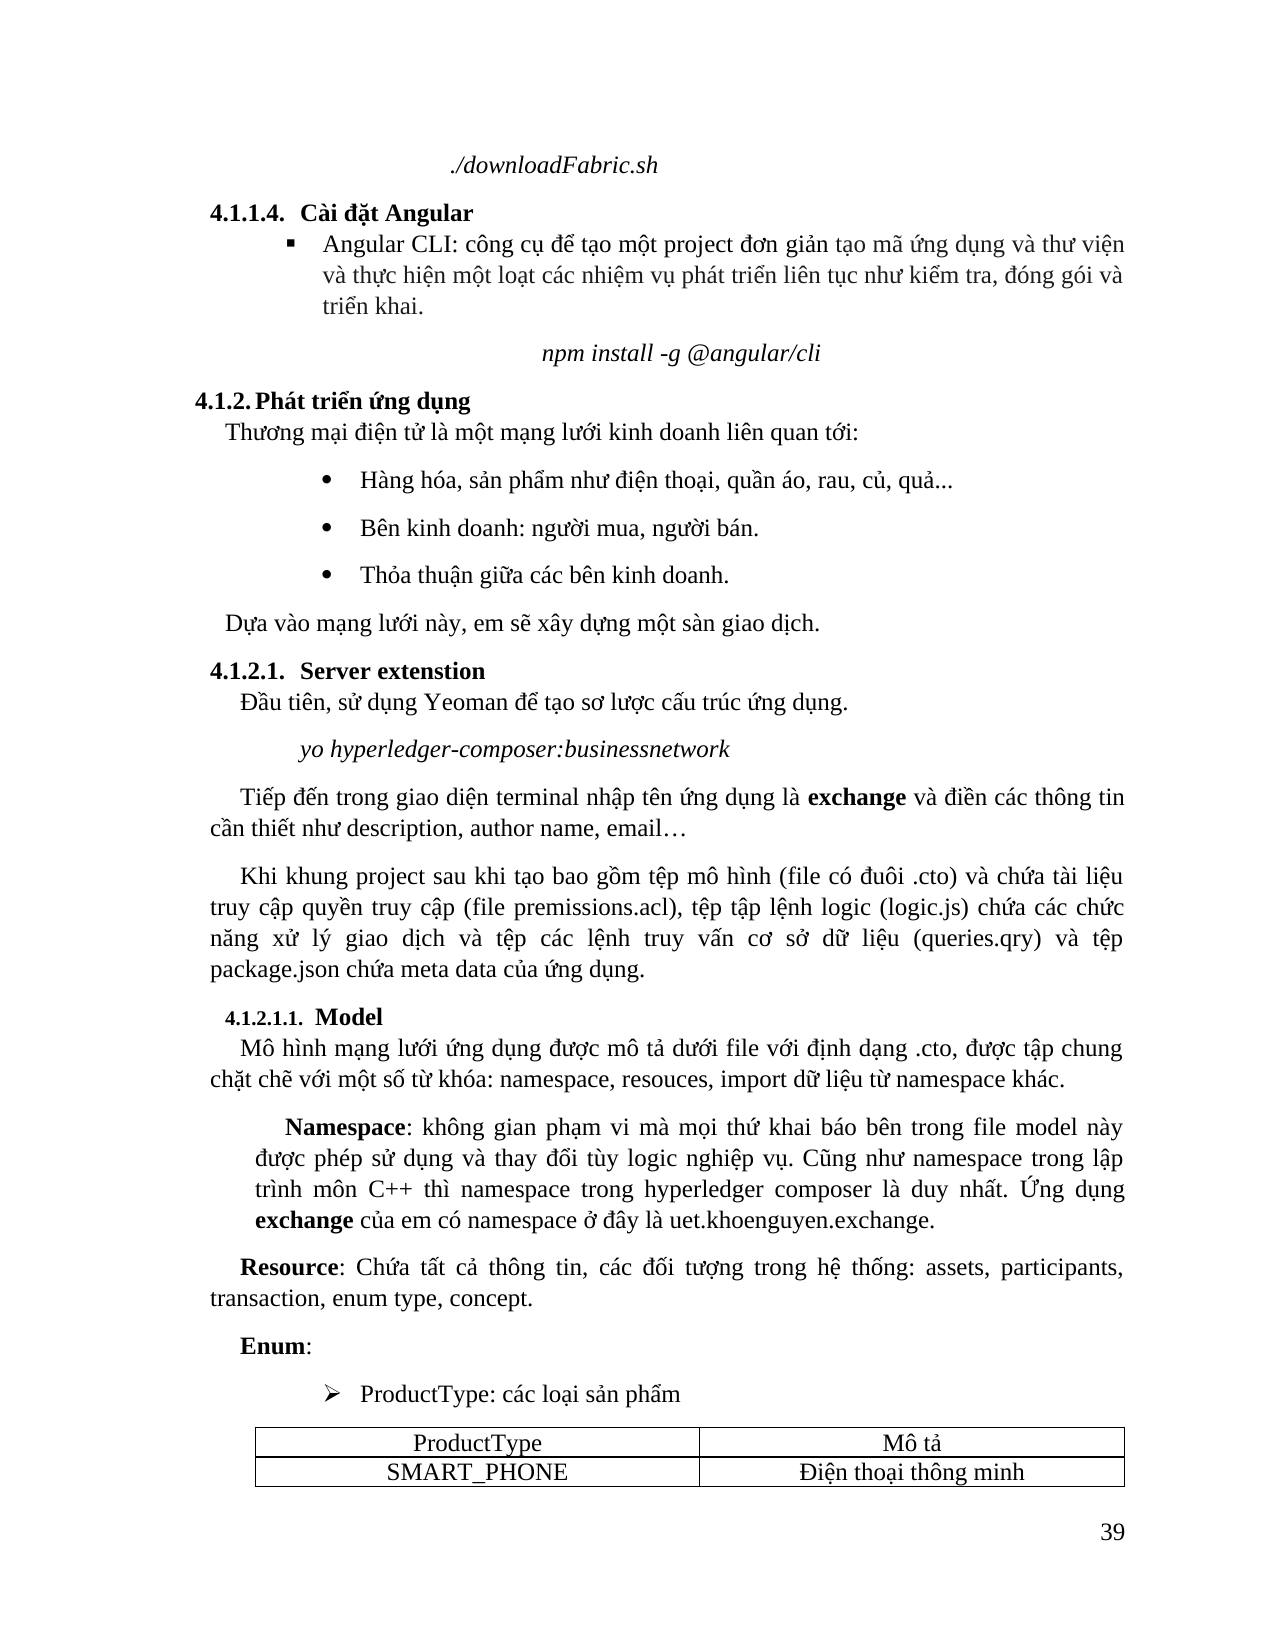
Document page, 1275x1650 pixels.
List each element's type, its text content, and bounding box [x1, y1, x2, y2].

text Tiếp đến trong giao diện terminal nhập tên ứng dụng là exchange và điền các thông tin cần thiết như description, author name, email… [210, 782, 1125, 842]
text Đầu tiên, sử dụng Yeoman để tạo sơ lược cấu trúc ứng dụng. [210, 687, 1125, 716]
text Thương mại điện tử là một mạng lưới kinh doanh liên quan tới: [195, 417, 1125, 446]
text Dựa vào mạng lưới này, em sẽ xây dựng một sàn giao dịch. [195, 608, 1125, 637]
subtitle Server extenstion [210, 656, 1125, 684]
text ./downloadFabric.sh [375, 150, 1125, 179]
list Thỏa thuận giữa các bên kinh doanh. [322, 560, 1125, 589]
list Angular CLI: công cụ để tạo một project đơn giản tạo mã ứng dụng và thư viện và thực hiện một loạt các nhiệm vụ phát triển liên tục như kiểm tra, đóng gói và triển khai. [285, 229, 1125, 319]
text Resource: Chứa tất cả thông tin, các đối tượng trong hệ thống: assets, participants, transaction, enum type, concept. [210, 1252, 1125, 1312]
table_header ProductType [256, 1428, 699, 1456]
table_header Mô tả [700, 1428, 1124, 1456]
text Mô hình mạng lưới ứng dụng được mô tả dưới file với định dạng .cto, được tập chung chặt chẽ với một số từ khóa: namespace, resouces, import dữ liệu từ namespace khác. [210, 1033, 1125, 1093]
table_cell SMART_PHONE [256, 1458, 699, 1486]
list Hàng hóa, sản phẩm như điện thoại, quần áo, rau, củ, quả... [322, 465, 1125, 494]
text npm install -g @angular/cli [210, 338, 1125, 367]
text Namespace: không gian phạm vi mà mọi thứ khai báo bên trong file model này được phép sử dụng và thay đổi tùy logic nghiệp vụ. Cũng như namespace trong lập trình môn C++ thì namespace trong hyperledger composer là duy nhất. Ứng dụng exchange của em có namespace ở đây là uet.khoenguyen.exchange. [255, 1112, 1125, 1233]
table_cell Điện thoại thông minh [700, 1458, 1124, 1486]
subtitle Cài đặt Angular [210, 198, 1125, 226]
subtitle Model [225, 1002, 1125, 1031]
list Bên kinh doanh: người mua, người bán. [322, 513, 1125, 541]
text Enum: [210, 1331, 1125, 1360]
subtitle Phát triển ứng dụng [195, 386, 1125, 415]
text yo hyperledger-composer:businessnetwork [150, 734, 1125, 763]
text Khi khung project sau khi tạo bao gồm tệp mô hình (file có đuôi .cto) và chứa tài liệu truy cập quyền truy cập (file premissions.acl), tệp tập lệnh logic (logic.js) chứa các chức năng xử lý giao dịch và tệp các lệnh truy vấn cơ sở dữ liệu (queries.qry) và tệp package.json chứa meta data của ứng dụng. [210, 861, 1125, 983]
list ProductType: các loại sản phẩm [322, 1379, 1125, 1408]
